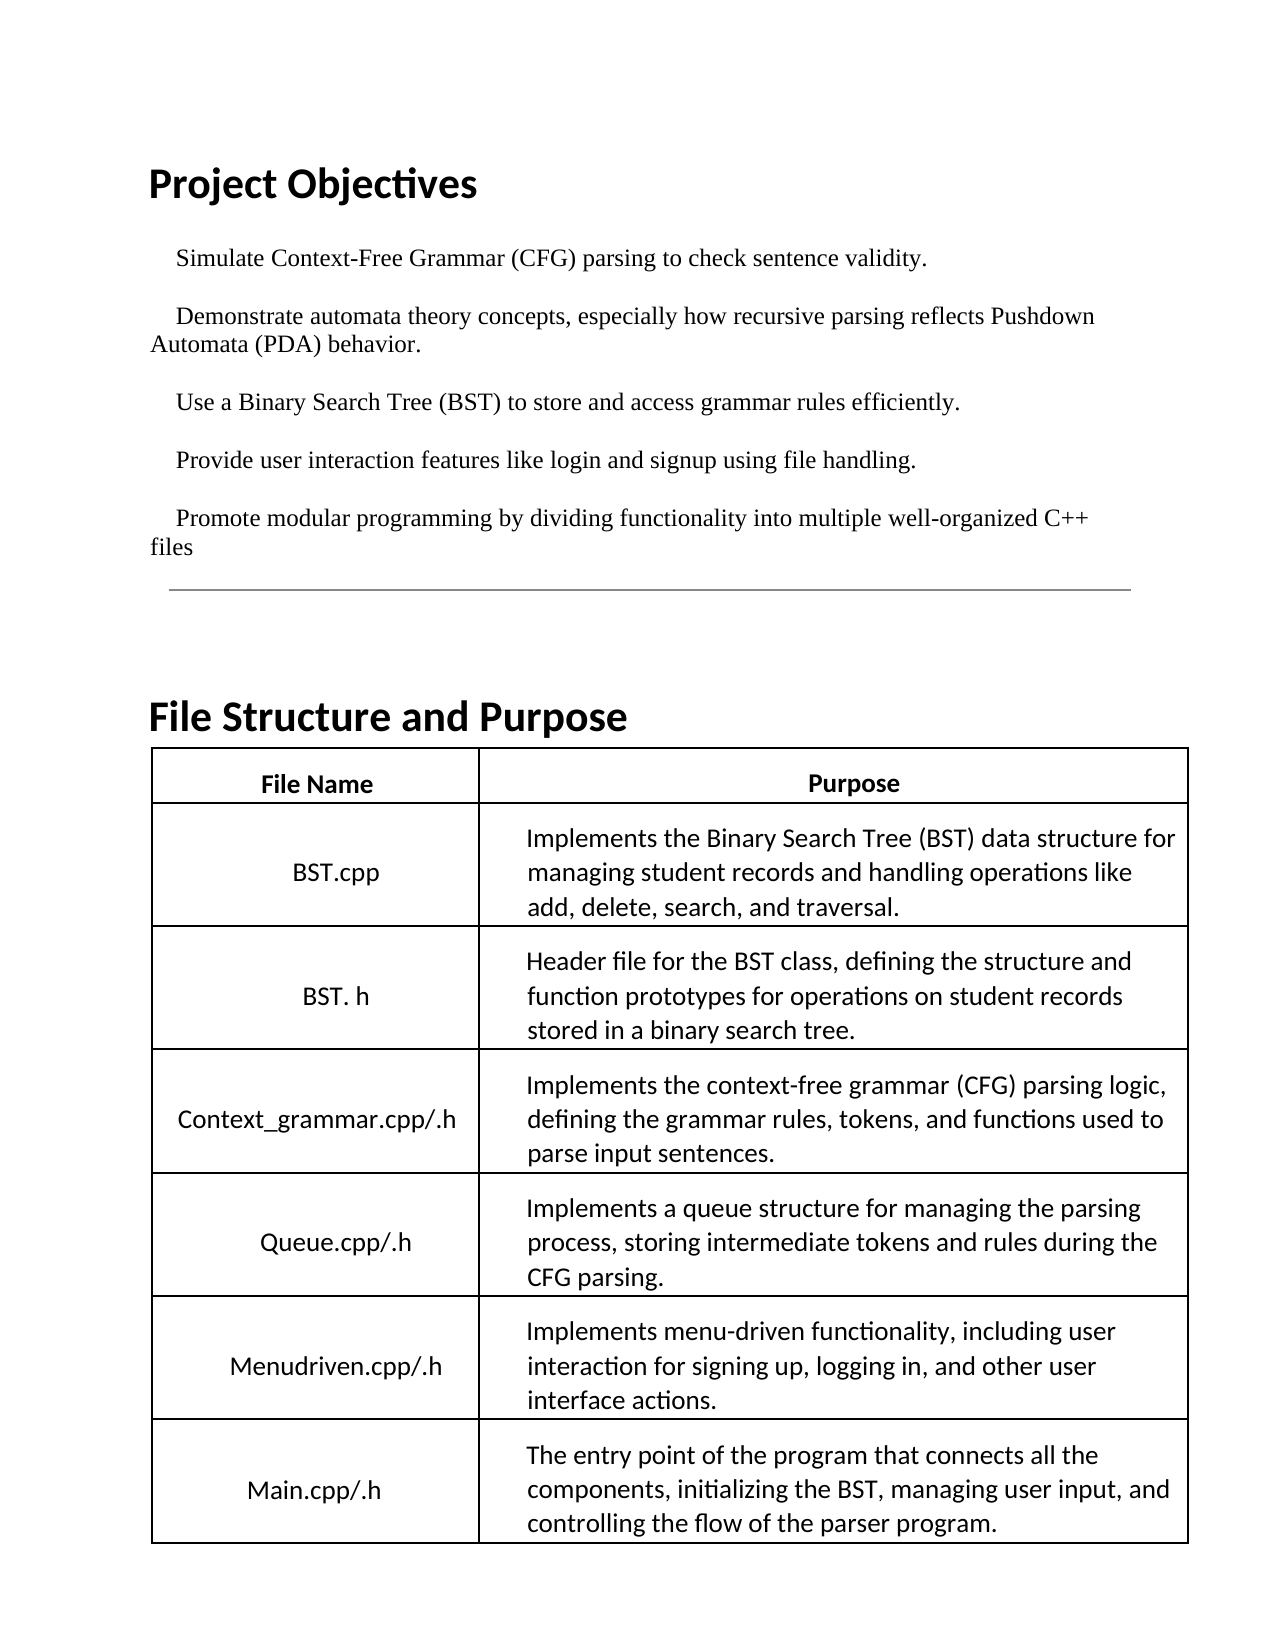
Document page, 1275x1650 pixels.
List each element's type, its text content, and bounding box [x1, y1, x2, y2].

text  Use a Binary Search Tree (BST) to store and access grammar rules efficiently. [150, 387, 1131, 416]
table_cell Implements a queue structure for managing the parsing process, storing intermediate tokens and rules during the CFG parsing. [480, 1174, 1187, 1295]
table_cell Implements the Binary Search Tree (BST) data structure for managing student records and handling operations like add, delete, search, and traversal. [480, 804, 1187, 925]
subtitle Project Objectives [148, 156, 1131, 209]
table_cell Implements the context-free grammar (CFG) parsing logic, defining the grammar rules, tokens, and functions used to parse input sentences. [480, 1050, 1187, 1172]
table_header File Name [153, 749, 478, 802]
table_cell Implements menu-driven functionality, including user interaction for signing up, logging in, and other user interface actions. [480, 1297, 1187, 1418]
table_cell Menudriven.cpp/.h [153, 1297, 478, 1418]
text  Provide user interaction features like login and signup using file handling. [150, 445, 1131, 474]
table_cell The entry point of the program that connects all the components, initializing the BST, managing user input, and controlling the flow of the parser program. [480, 1420, 1187, 1542]
table_cell [153, 1420, 478, 1542]
table_cell Context_grammar.cpp/.h [153, 1050, 478, 1172]
subtitle File Structure and Purpose [148, 689, 1131, 742]
text  Demonstrate automata theory concepts, especially how recursive parsing reflects Pushdown Automata (PDA) behavior. [150, 301, 1131, 358]
table_header Purpose [480, 749, 1187, 802]
table_cell Header file for the BST class, defining the structure and function prototypes for operations on student records stored in a binary search tree. [480, 927, 1187, 1048]
text  Simulate Context-Free Grammar (CFG) parsing to check sentence validity. [150, 243, 1131, 272]
text  Promote modular programming by dividing functionality into multiple well-organized C++ files [150, 503, 1131, 561]
table_cell BST.cpp [153, 804, 478, 925]
table_cell Queue.cpp/.h [153, 1174, 478, 1295]
table_cell BST. h [153, 927, 478, 1048]
